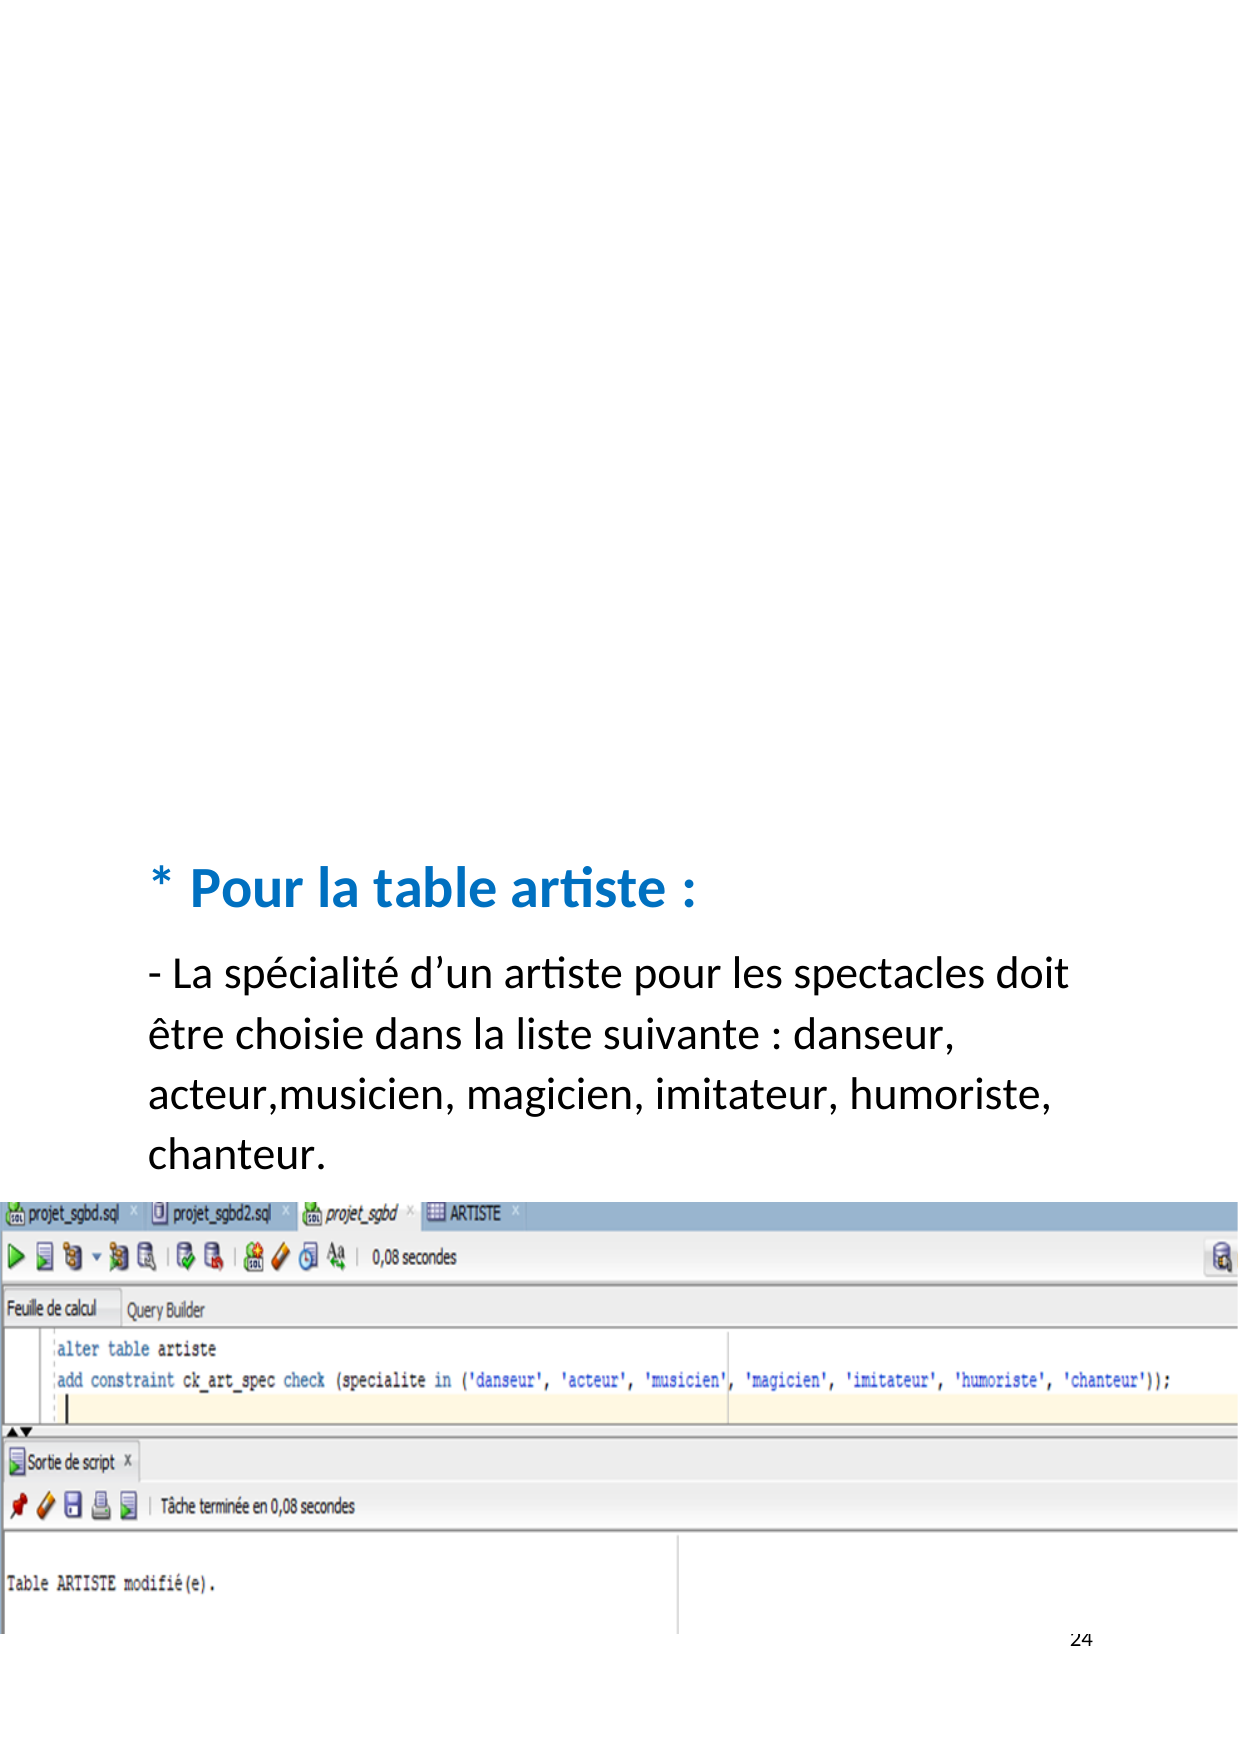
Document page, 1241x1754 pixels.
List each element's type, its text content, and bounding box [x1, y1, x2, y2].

text * Pour la table artiste : [148, 851, 1093, 922]
picture [0, 1202, 1238, 1634]
text - La spécialité d’un artiste pour les spectacles doit être choisie dans la liste suivante : danseur, acteur,musicien, magicien, imitateur, humoriste, chanteur. [148, 944, 1093, 1181]
